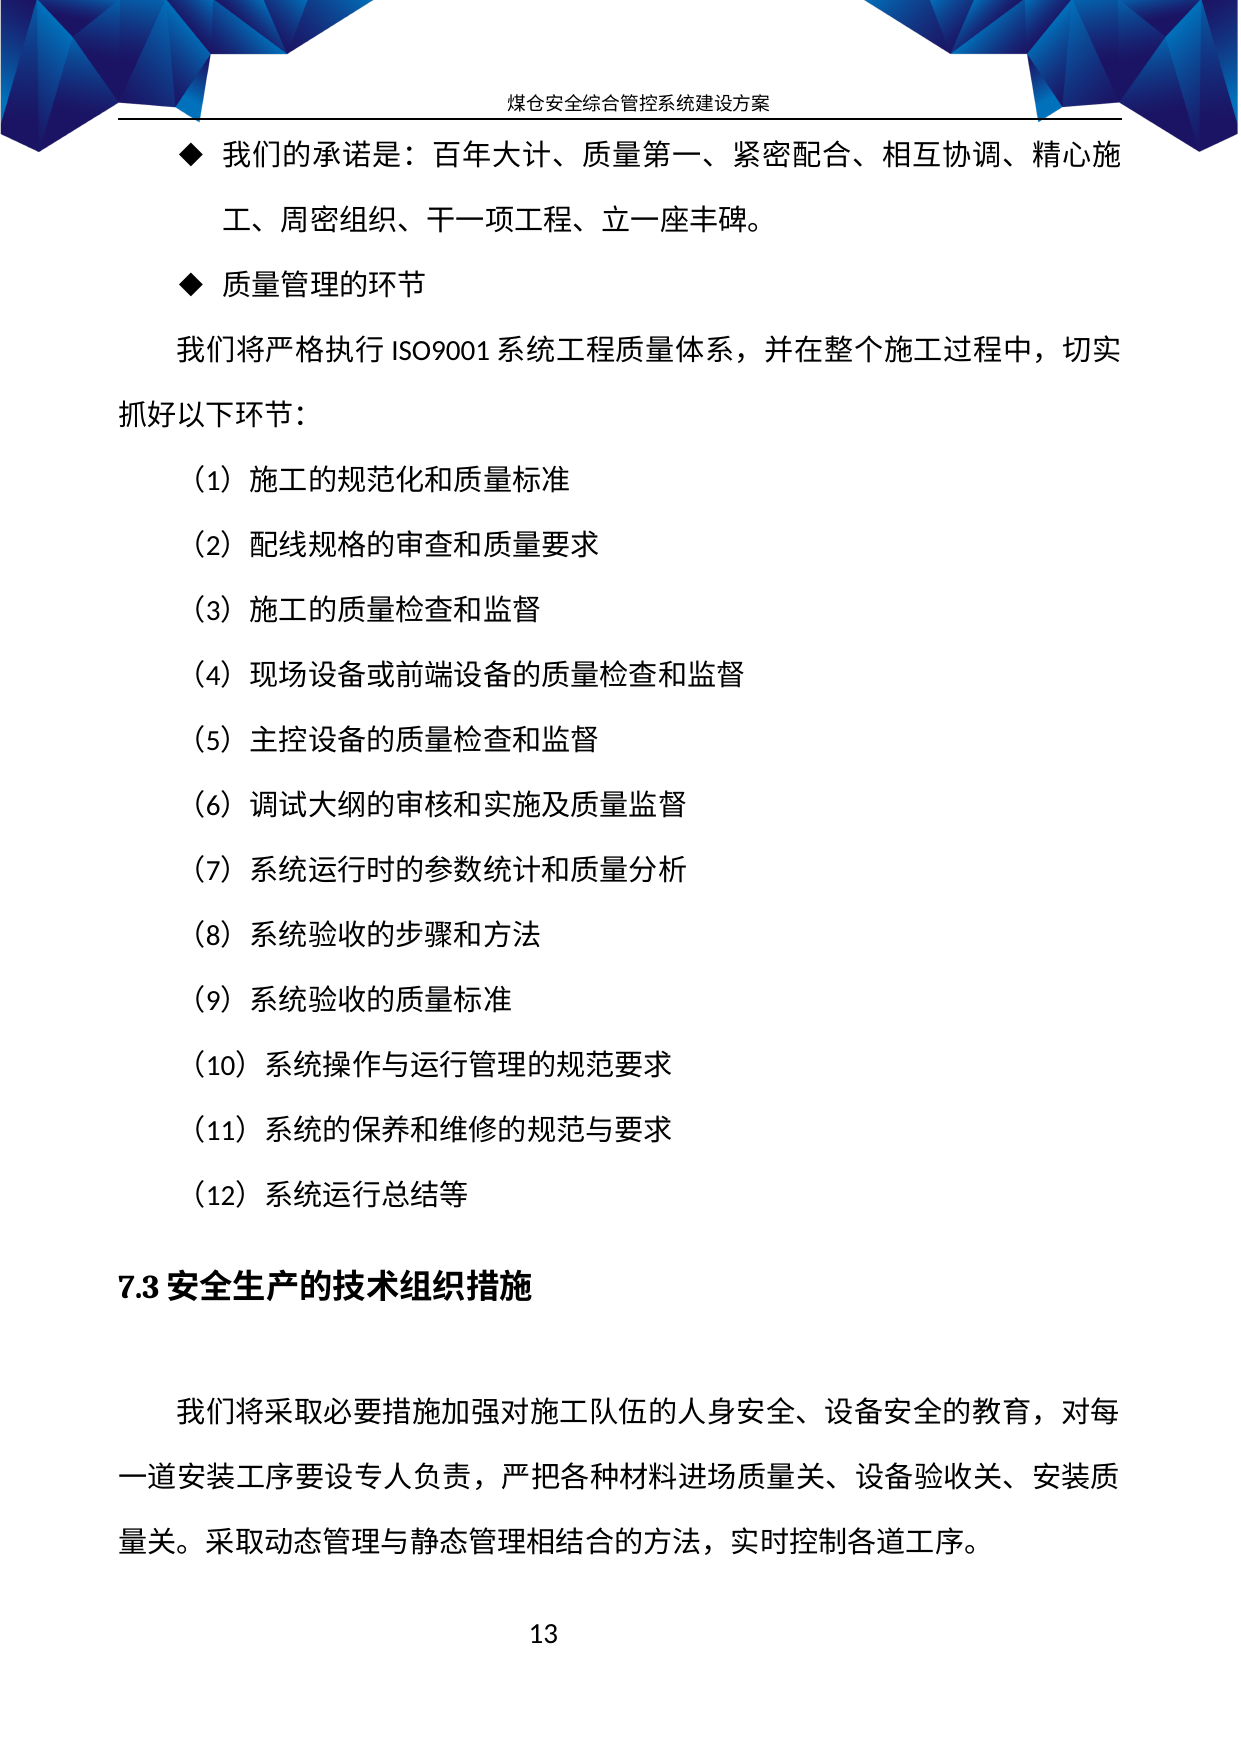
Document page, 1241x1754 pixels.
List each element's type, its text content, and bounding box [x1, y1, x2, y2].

picture [1, 0, 376, 155]
text （8）系统验收的步骤和方法 [118, 900, 1122, 965]
text （5）主控设备的质量检查和监督 [118, 705, 1122, 770]
text （10）系统操作与运行管理的规范要求 [118, 1030, 1122, 1095]
text （12）系统运行总结等 [118, 1160, 1122, 1225]
list 我们的承诺是：百年大计、质量第一、紧密配合、相互协调、精心施工、周密组织、干一项工程、立一座丰碑。 [176, 120, 1122, 250]
text （1）施工的规范化和质量标准 [118, 445, 1122, 510]
picture [861, 0, 1238, 155]
text （3）施工的质量检查和监督 [118, 575, 1122, 640]
text （2）配线规格的审查和质量要求 [118, 510, 1122, 575]
text （7）系统运行时的参数统计和质量分析 [118, 835, 1122, 900]
list 质量管理的环节 [176, 250, 1122, 315]
text （9）系统验收的质量标准 [118, 965, 1122, 1030]
text （4）现场设备或前端设备的质量检查和监督 [118, 640, 1122, 705]
text 我们将采取必要措施加强对施工队伍的人身安全、设备安全的教育，对每一道安装工序要设专人负责，严把各种材料进场质量关、设备验收关、安装质量关。采取动态管理与静态管理相结合的方法，实时控制各道工序。 [118, 1378, 1122, 1573]
text （11）系统的保养和维修的规范与要求 [118, 1095, 1122, 1160]
text （6）调试大纲的审核和实施及质量监督 [118, 770, 1122, 835]
text 我们将严格执行ISO9001系统工程质量体系，并在整个施工过程中，切实抓好以下环节： [118, 315, 1122, 445]
subtitle 7.3安全生产的技术组织措施 [118, 1252, 1122, 1317]
